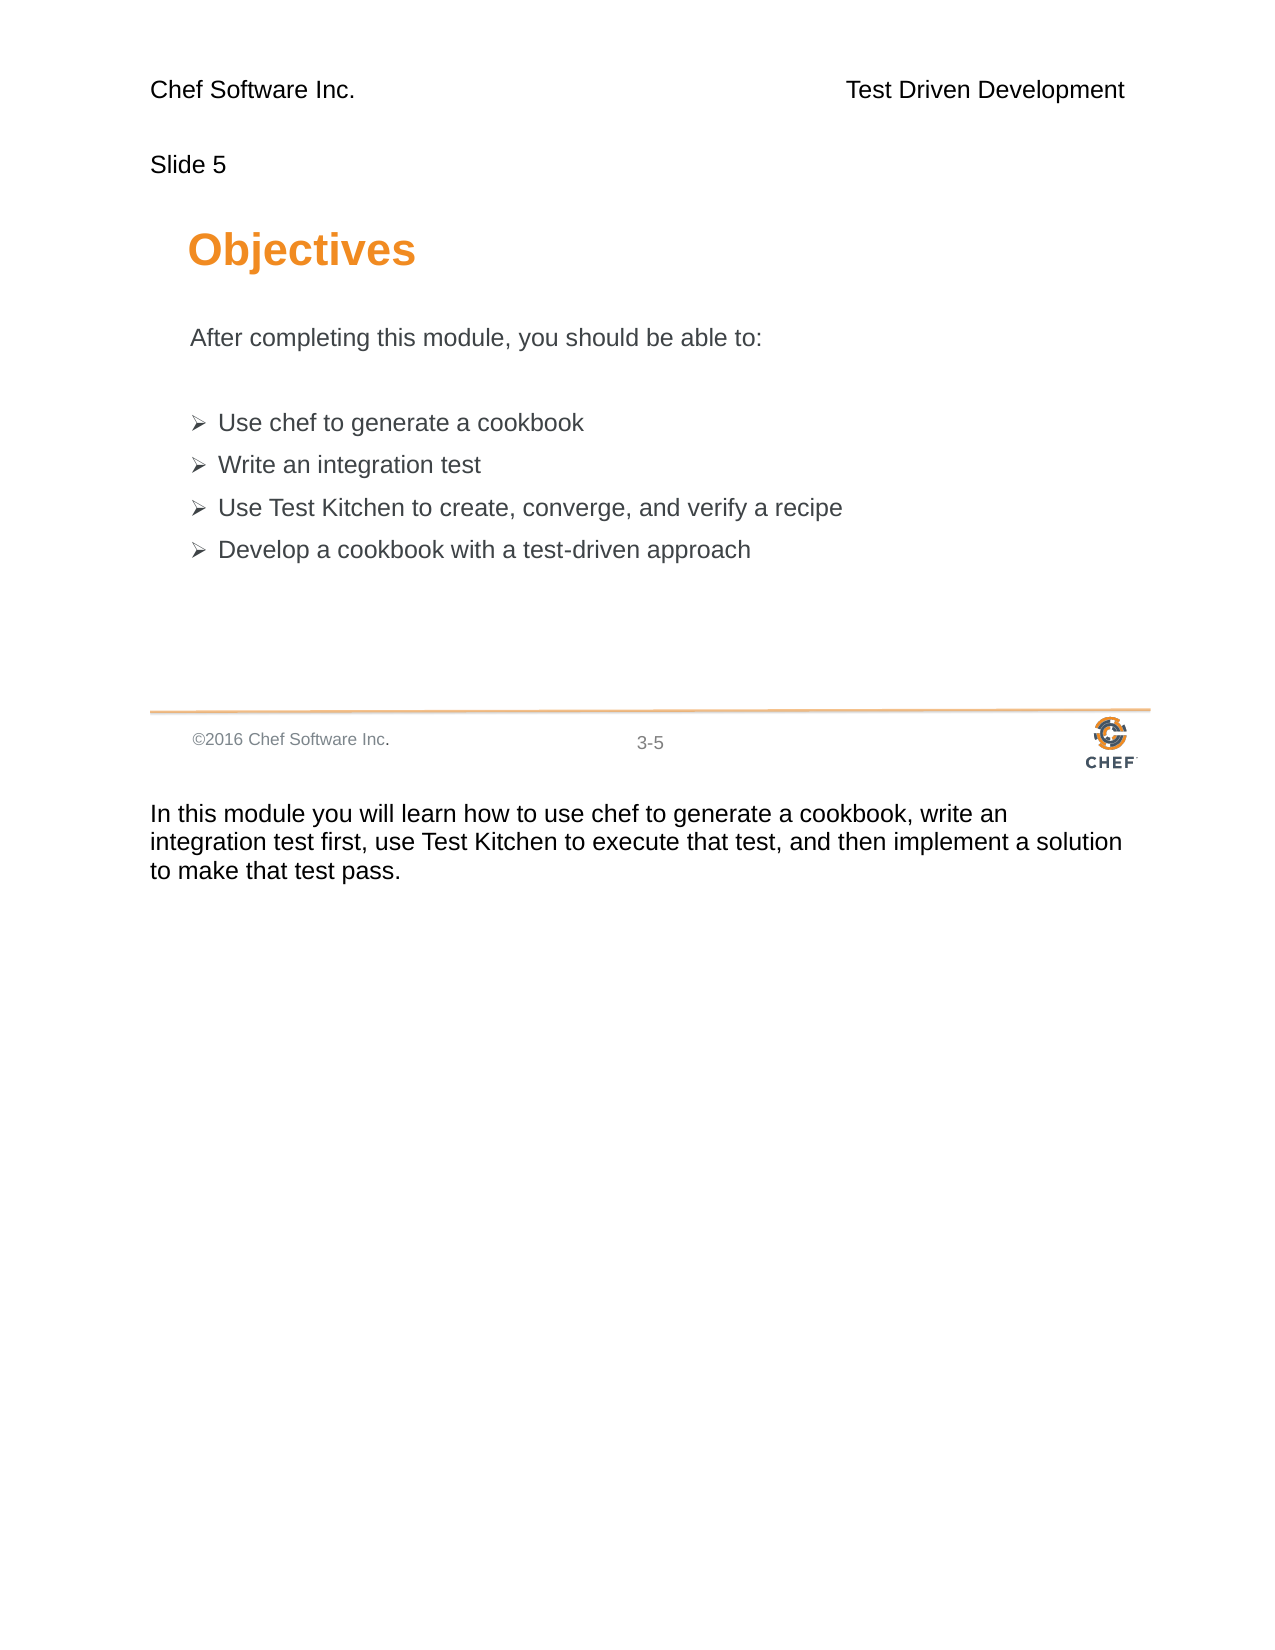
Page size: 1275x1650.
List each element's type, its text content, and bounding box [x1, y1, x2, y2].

text In this module you will learn how to use chef to generate a cookbook, write an integration test first, use Test Kitchen to execute that test, and then implement a solution to make that test pass. [150, 798, 1125, 885]
text Slide 5 [150, 150, 1125, 179]
